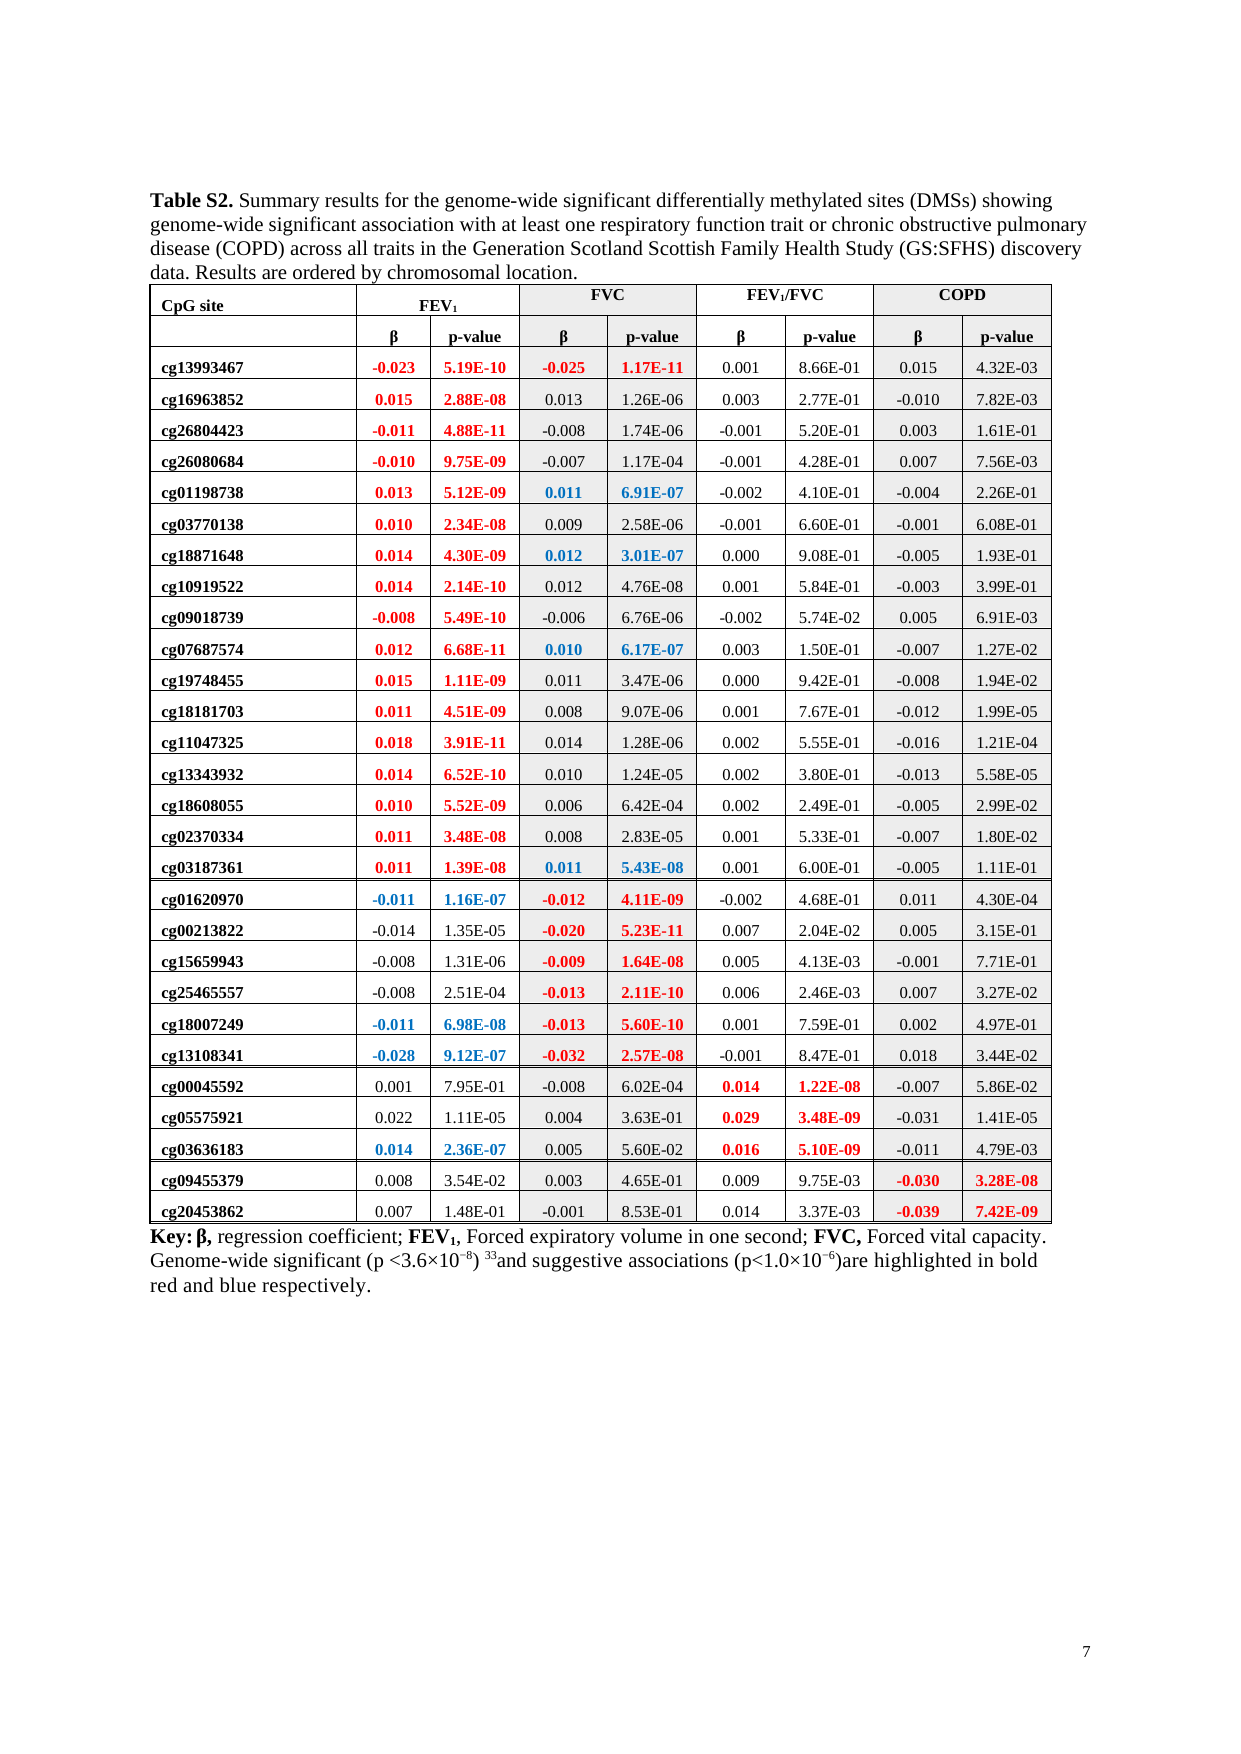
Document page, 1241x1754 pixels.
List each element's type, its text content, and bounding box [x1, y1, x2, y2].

table_cell 0.001 [697, 847, 785, 877]
table_cell 3.48E-09 [786, 1097, 873, 1127]
table_cell 5.60E-10 [608, 1004, 696, 1034]
table_cell cg18608055 [151, 785, 356, 815]
table_cell 0.011 [357, 816, 430, 846]
table_cell 0.010 [357, 504, 430, 534]
table_cell 8.47E-01 [786, 1035, 873, 1065]
table_cell 5.20E-01 [786, 410, 873, 440]
table_cell 0.018 [874, 1035, 962, 1065]
table_cell 4.28E-01 [786, 441, 873, 471]
table_cell 0.014 [520, 722, 607, 752]
table_cell 3.48E-08 [431, 816, 519, 846]
table_cell -0.012 [874, 691, 962, 721]
table_cell 3.28E-08 [963, 1162, 1051, 1190]
table_cell -0.010 [357, 441, 430, 471]
table_cell 5.33E-01 [786, 816, 873, 846]
table_cell -0.001 [697, 1035, 785, 1065]
table_cell 4.10E-01 [786, 472, 873, 502]
table_cell 6.42E-04 [608, 785, 696, 815]
table_cell 0.011 [520, 847, 607, 877]
table_cell 4.13E-03 [786, 941, 873, 971]
table_cell cg26080684 [151, 441, 356, 471]
table_cell 4.79E-03 [963, 1129, 1051, 1159]
table_cell 0.007 [697, 910, 785, 940]
table_cell 1.80E-02 [963, 816, 1051, 846]
table_cell 0.010 [520, 629, 607, 659]
table_cell 0.002 [697, 785, 785, 815]
table_cell 2.14E-10 [431, 566, 519, 596]
table_cell -0.020 [520, 910, 607, 940]
table_cell 1.16E-07 [431, 881, 519, 909]
table_cell 4.30E-04 [963, 881, 1051, 909]
table_cell -0.010 [874, 379, 962, 409]
table_cell -0.008 [357, 597, 430, 627]
table_cell 0.011 [357, 847, 430, 877]
table_cell 1.26E-06 [608, 379, 696, 409]
table_cell cg07687574 [151, 629, 356, 659]
table_cell 0.001 [357, 1068, 430, 1096]
table_cell 0.001 [697, 566, 785, 596]
table_cell 2.26E-01 [963, 472, 1051, 502]
table_cell 7.56E-03 [963, 441, 1051, 471]
table_cell 2.83E-05 [608, 816, 696, 846]
table_cell 3.37E-03 [786, 1191, 873, 1221]
table_cell 0.006 [520, 785, 607, 815]
table_cell -0.011 [357, 881, 430, 909]
table_cell p-value [431, 316, 519, 346]
table_cell -0.001 [697, 410, 785, 440]
table_cell p-value [786, 316, 873, 346]
table_cell 6.52E-10 [431, 754, 519, 784]
table_cell p-value [608, 316, 696, 346]
table_cell 0.014 [697, 1191, 785, 1221]
table_cell 0.013 [357, 472, 430, 502]
table_cell 9.08E-01 [786, 535, 873, 565]
table_cell 5.43E-08 [608, 847, 696, 877]
table_cell 9.75E-03 [786, 1162, 873, 1190]
table_cell 1.17E-11 [608, 347, 696, 377]
table_cell 0.011 [357, 691, 430, 721]
table_cell 0.016 [697, 1129, 785, 1159]
table_cell [151, 316, 356, 346]
table_cell β [357, 316, 430, 346]
table_cell 0.005 [874, 910, 962, 940]
table_cell 2.99E-02 [963, 785, 1051, 815]
table_cell 0.001 [697, 816, 785, 846]
table_cell -0.005 [874, 535, 962, 565]
table_cell 0.006 [697, 972, 785, 1002]
table_cell -0.013 [874, 754, 962, 784]
table_cell 4.11E-09 [608, 881, 696, 909]
table_cell 4.97E-01 [963, 1004, 1051, 1034]
table_cell cg20453862 [151, 1191, 356, 1221]
table_cell -0.030 [874, 1162, 962, 1190]
table_cell 1.41E-05 [963, 1097, 1051, 1127]
table_cell 5.52E-09 [431, 785, 519, 815]
table_cell 8.53E-01 [608, 1191, 696, 1221]
table_cell 5.60E-02 [608, 1129, 696, 1159]
table_cell 5.55E-01 [786, 722, 873, 752]
table_cell 6.02E-04 [608, 1068, 696, 1096]
table_cell 5.12E-09 [431, 472, 519, 502]
subtitle Key: β, regression coefficient; FEV1, Forced expiratory volume in one second; FVC, Forced vital capacity. Genome-wide significant (p <3.6×10−8) 33and suggestive associations (p<1.0×10−6)are highlighted in bold red and blue respectively. [150, 1224, 1069, 1297]
table_cell 0.001 [697, 1004, 785, 1034]
table_cell p-value [963, 316, 1051, 346]
table_cell 5.84E-01 [786, 566, 873, 596]
table_cell cg00213822 [151, 910, 356, 940]
table_cell 0.015 [357, 379, 430, 409]
table_cell 1.27E-02 [963, 629, 1051, 659]
table_cell -0.002 [697, 881, 785, 909]
table_cell 0.015 [357, 660, 430, 690]
table_cell cg13993467 [151, 347, 356, 377]
table_cell 1.21E-04 [963, 722, 1051, 752]
table_cell 6.60E-01 [786, 504, 873, 534]
table_cell 1.11E-09 [431, 660, 519, 690]
table_cell 5.49E-10 [431, 597, 519, 627]
table_cell 0.014 [357, 1129, 430, 1159]
table_cell 6.98E-08 [431, 1004, 519, 1034]
table_cell -0.007 [874, 816, 962, 846]
table_cell -0.001 [520, 1191, 607, 1221]
table_cell 7.71E-01 [963, 941, 1051, 971]
table_cell 1.28E-06 [608, 722, 696, 752]
table_cell -0.011 [874, 1129, 962, 1159]
table_cell 2.34E-08 [431, 504, 519, 534]
table_cell 4.65E-01 [608, 1162, 696, 1190]
table_cell 2.46E-03 [786, 972, 873, 1002]
table_cell -0.013 [520, 1004, 607, 1034]
table_cell 0.014 [697, 1068, 785, 1096]
table_cell cg15659943 [151, 941, 356, 971]
table_cell -0.008 [357, 941, 430, 971]
table_cell 2.36E-07 [431, 1129, 519, 1159]
table_cell 0.011 [520, 660, 607, 690]
table_cell 6.76E-06 [608, 597, 696, 627]
table_cell 0.009 [697, 1162, 785, 1190]
table_cell 0.010 [520, 754, 607, 784]
table_cell 1.11E-05 [431, 1097, 519, 1127]
table_cell 0.005 [874, 597, 962, 627]
table_cell 1.31E-06 [431, 941, 519, 971]
table_cell 0.012 [520, 535, 607, 565]
table_cell 6.68E-11 [431, 629, 519, 659]
table_cell 0.002 [697, 754, 785, 784]
table_cell 2.58E-06 [608, 504, 696, 534]
table_cell -0.008 [357, 972, 430, 1002]
table_cell 1.94E-02 [963, 660, 1051, 690]
table_cell -0.016 [874, 722, 962, 752]
table_cell 0.003 [697, 379, 785, 409]
table_cell -0.001 [697, 504, 785, 534]
table_cell 1.35E-05 [431, 910, 519, 940]
table_cell 1.61E-01 [963, 410, 1051, 440]
table_cell -0.039 [874, 1191, 962, 1221]
table_cell -0.014 [357, 910, 430, 940]
table_cell 7.42E-09 [963, 1191, 1051, 1221]
table_cell cg01198738 [151, 472, 356, 502]
table_cell 0.012 [357, 629, 430, 659]
table_cell 1.64E-08 [608, 941, 696, 971]
table_cell -0.009 [520, 941, 607, 971]
table_cell 3.63E-01 [608, 1097, 696, 1127]
table_cell cg11047325 [151, 722, 356, 752]
table_cell 0.009 [520, 504, 607, 534]
table_cell 4.76E-08 [608, 566, 696, 596]
table_cell -0.001 [874, 504, 962, 534]
table_cell 5.10E-09 [786, 1129, 873, 1159]
table_cell cg03770138 [151, 504, 356, 534]
table_cell 0.003 [697, 629, 785, 659]
table_cell cg13108341 [151, 1035, 356, 1065]
table_cell cg10919522 [151, 566, 356, 596]
table_cell 3.44E-02 [963, 1035, 1051, 1065]
table_cell 3.54E-02 [431, 1162, 519, 1190]
table_cell 3.27E-02 [963, 972, 1051, 1002]
table_cell -0.025 [520, 347, 607, 377]
table_cell 7.82E-03 [963, 379, 1051, 409]
table_cell cg09018739 [151, 597, 356, 627]
table_cell 1.24E-05 [608, 754, 696, 784]
table_cell cg00045592 [151, 1068, 356, 1096]
table_cell 0.000 [697, 535, 785, 565]
table_cell 6.08E-01 [963, 504, 1051, 534]
table_cell 2.49E-01 [786, 785, 873, 815]
table_cell 4.30E-09 [431, 535, 519, 565]
table_cell 2.51E-04 [431, 972, 519, 1002]
table_cell cg03187361 [151, 847, 356, 877]
table_cell -0.004 [874, 472, 962, 502]
table_cell cg18007249 [151, 1004, 356, 1034]
table_cell 0.002 [697, 722, 785, 752]
table_cell 0.014 [357, 535, 430, 565]
table_cell 1.50E-01 [786, 629, 873, 659]
table_cell 2.11E-10 [608, 972, 696, 1002]
table_cell -0.011 [357, 410, 430, 440]
table_cell -0.006 [520, 597, 607, 627]
table_cell 9.75E-09 [431, 441, 519, 471]
table_cell 0.022 [357, 1097, 430, 1127]
table_cell 0.012 [520, 566, 607, 596]
table_cell 0.003 [520, 1162, 607, 1190]
table_cell 0.029 [697, 1097, 785, 1127]
table_cell 0.005 [697, 941, 785, 971]
table_cell 4.68E-01 [786, 881, 873, 909]
table_cell 0.003 [874, 410, 962, 440]
table_cell -0.008 [520, 1068, 607, 1096]
table_cell -0.003 [874, 566, 962, 596]
table_cell 3.01E-07 [608, 535, 696, 565]
table_cell 6.91E-07 [608, 472, 696, 502]
table_cell 6.91E-03 [963, 597, 1051, 627]
table_cell 0.011 [520, 472, 607, 502]
table_cell 9.42E-01 [786, 660, 873, 690]
table_cell -0.002 [697, 597, 785, 627]
table_cell 0.011 [874, 881, 962, 909]
table_cell cg05575921 [151, 1097, 356, 1127]
table_cell 5.58E-05 [963, 754, 1051, 784]
table_header COPD [874, 285, 1051, 315]
table_cell 3.99E-01 [963, 566, 1051, 596]
table_cell 6.17E-07 [608, 629, 696, 659]
table_cell 5.19E-10 [431, 347, 519, 377]
table_cell -0.028 [357, 1035, 430, 1065]
table_cell -0.005 [874, 785, 962, 815]
table_cell -0.007 [874, 629, 962, 659]
table_cell 7.59E-01 [786, 1004, 873, 1034]
table_cell 4.51E-09 [431, 691, 519, 721]
table_cell 1.74E-06 [608, 410, 696, 440]
table_header FEV1 [357, 285, 519, 315]
table_cell 0.008 [520, 691, 607, 721]
table_cell 0.007 [357, 1191, 430, 1221]
table_cell 1.39E-08 [431, 847, 519, 877]
table_cell cg18181703 [151, 691, 356, 721]
table_cell -0.013 [520, 972, 607, 1002]
table_cell cg02370334 [151, 816, 356, 846]
table_cell β [874, 316, 962, 346]
table_header FEV1/FVC [697, 285, 873, 315]
table_cell 0.005 [520, 1129, 607, 1159]
table_cell cg25465557 [151, 972, 356, 1002]
table_cell β [697, 316, 785, 346]
table_cell cg18871648 [151, 535, 356, 565]
table_cell cg16963852 [151, 379, 356, 409]
table_cell cg01620970 [151, 881, 356, 909]
table_cell 0.008 [357, 1162, 430, 1190]
table_cell 3.15E-01 [963, 910, 1051, 940]
table_cell cg09455379 [151, 1162, 356, 1190]
table_cell 0.018 [357, 722, 430, 752]
table_cell -0.005 [874, 847, 962, 877]
table_cell -0.008 [520, 410, 607, 440]
table_cell 0.001 [697, 691, 785, 721]
table_cell 2.77E-01 [786, 379, 873, 409]
table_cell 0.010 [357, 785, 430, 815]
table_cell -0.007 [520, 441, 607, 471]
table_cell 3.80E-01 [786, 754, 873, 784]
table_cell 1.99E-05 [963, 691, 1051, 721]
table_cell cg03636183 [151, 1129, 356, 1159]
table_cell 2.57E-08 [608, 1035, 696, 1065]
table_cell 1.17E-04 [608, 441, 696, 471]
table_cell 3.47E-06 [608, 660, 696, 690]
table_cell cg13343932 [151, 754, 356, 784]
table_cell β [520, 316, 607, 346]
table_cell 9.12E-07 [431, 1035, 519, 1065]
table_cell -0.008 [874, 660, 962, 690]
table_cell -0.002 [697, 472, 785, 502]
table_cell 8.66E-01 [786, 347, 873, 377]
table_cell 0.008 [520, 816, 607, 846]
table_cell 9.07E-06 [608, 691, 696, 721]
table_cell 5.23E-11 [608, 910, 696, 940]
table_cell -0.011 [357, 1004, 430, 1034]
table_cell 0.001 [697, 347, 785, 377]
table_cell 0.007 [874, 972, 962, 1002]
table_cell 7.95E-01 [431, 1068, 519, 1096]
table_cell 1.48E-01 [431, 1191, 519, 1221]
table_cell 7.67E-01 [786, 691, 873, 721]
table_cell 6.00E-01 [786, 847, 873, 877]
table_cell 0.002 [874, 1004, 962, 1034]
subtitle Table S2. Summary results for the genome-wide significant differentially methylated sites (DMSs) showing genome-wide significant association with at least one respiratory function trait or chronic obstructive pulmonary disease (COPD) across all traits in the Generation Scotland Scottish Family Health Study (GS:SFHS) discovery data. Results are ordered by chromosomal location. [150, 187, 1090, 284]
table_cell 3.91E-11 [431, 722, 519, 752]
table_cell -0.001 [874, 941, 962, 971]
table_cell 0.013 [520, 379, 607, 409]
table_cell 2.88E-08 [431, 379, 519, 409]
table_cell -0.001 [697, 441, 785, 471]
table_header CpG site [151, 285, 356, 315]
table_cell 0.014 [357, 754, 430, 784]
table_cell 5.86E-02 [963, 1068, 1051, 1096]
table_cell 0.000 [697, 660, 785, 690]
table_cell 4.32E-03 [963, 347, 1051, 377]
table_cell -0.031 [874, 1097, 962, 1127]
table_cell 1.22E-08 [786, 1068, 873, 1096]
table_cell 1.93E-01 [963, 535, 1051, 565]
table_cell 0.007 [874, 441, 962, 471]
table_cell -0.012 [520, 881, 607, 909]
table_cell 5.74E-02 [786, 597, 873, 627]
table_cell -0.032 [520, 1035, 607, 1065]
table_cell -0.007 [874, 1068, 962, 1096]
table_cell cg19748455 [151, 660, 356, 690]
table_header FVC [520, 285, 696, 315]
table_cell 0.015 [874, 347, 962, 377]
table_cell 0.014 [357, 566, 430, 596]
table_cell 2.04E-02 [786, 910, 873, 940]
table_cell 4.88E-11 [431, 410, 519, 440]
table_cell cg26804423 [151, 410, 356, 440]
table_cell 1.11E-01 [963, 847, 1051, 877]
table_cell -0.023 [357, 347, 430, 377]
table_cell 0.004 [520, 1097, 607, 1127]
